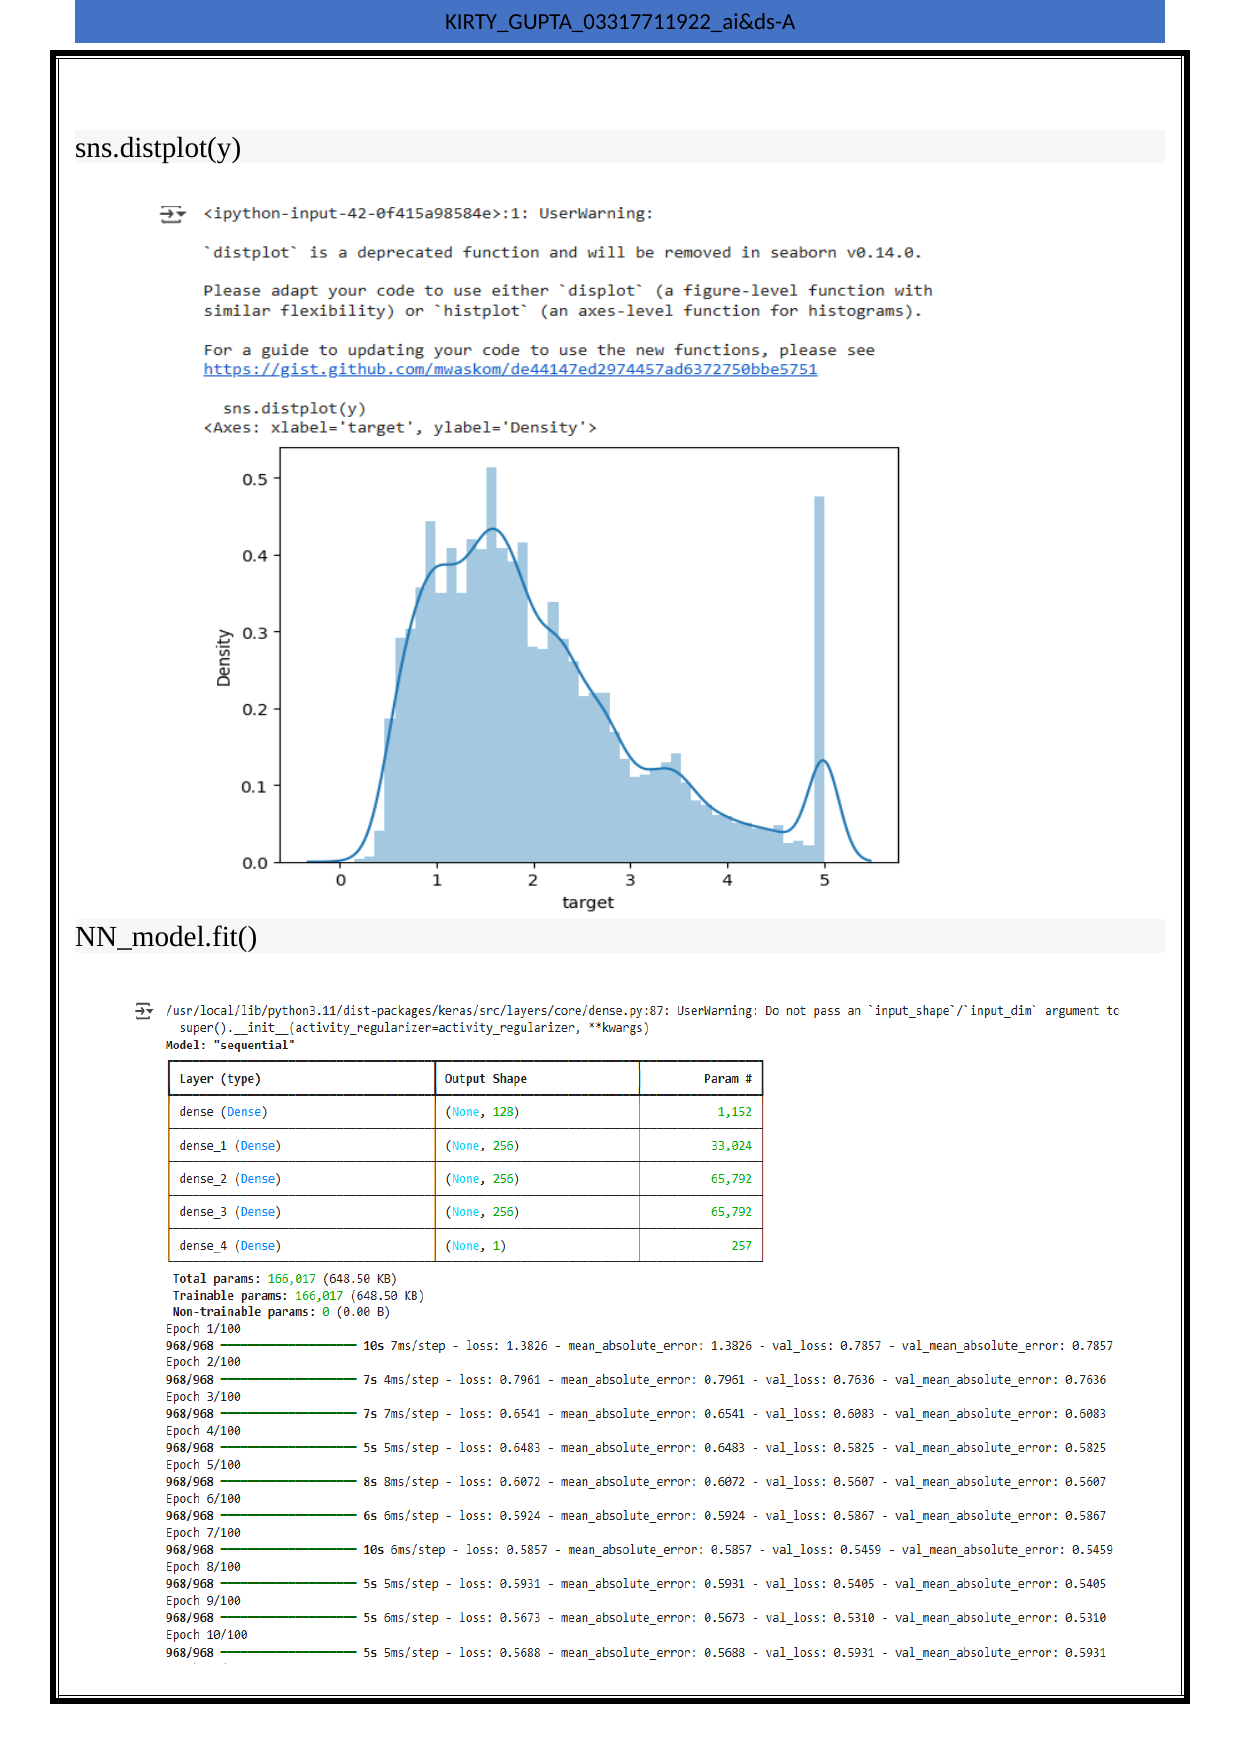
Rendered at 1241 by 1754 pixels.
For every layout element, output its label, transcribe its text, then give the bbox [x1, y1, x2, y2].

text sns.distplot(y) [75, 130, 1165, 163]
text NN_model.fit() [75, 919, 1165, 953]
picture [135, 206, 1105, 916]
picture [121, 996, 1119, 1664]
